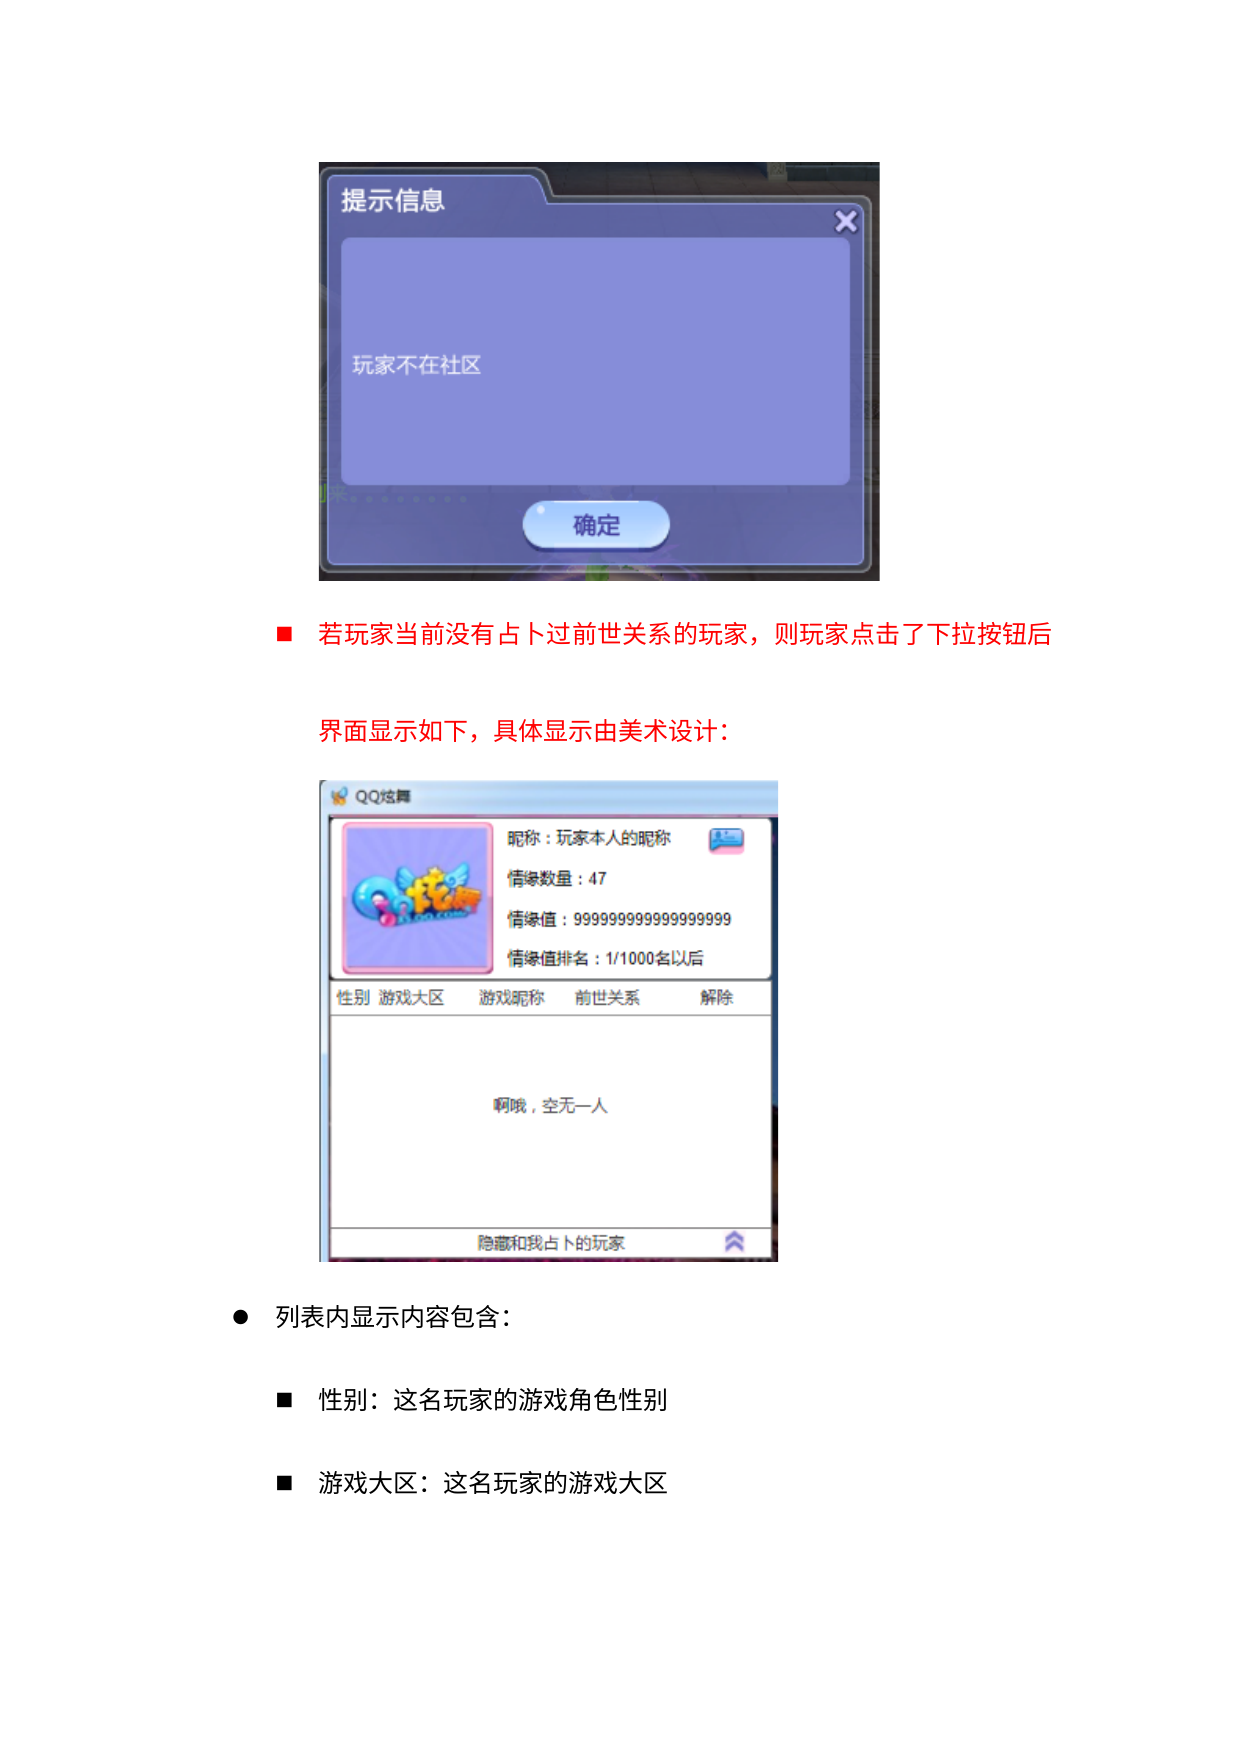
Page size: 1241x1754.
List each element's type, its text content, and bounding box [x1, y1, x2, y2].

picture [318, 780, 779, 1262]
picture [318, 162, 880, 581]
list 列表内显示内容包含： [231, 1283, 1053, 1348]
list 性别：这名玩家的游戏角色性别 [275, 1366, 1053, 1431]
list 游戏大区：这名玩家的游戏大区 [275, 1449, 1053, 1514]
list 若玩家当前没有占卜过前世关系的玩家，则玩家点击了下拉按钮后，界面显示如下，具体显示由美术设计： [275, 600, 1053, 762]
